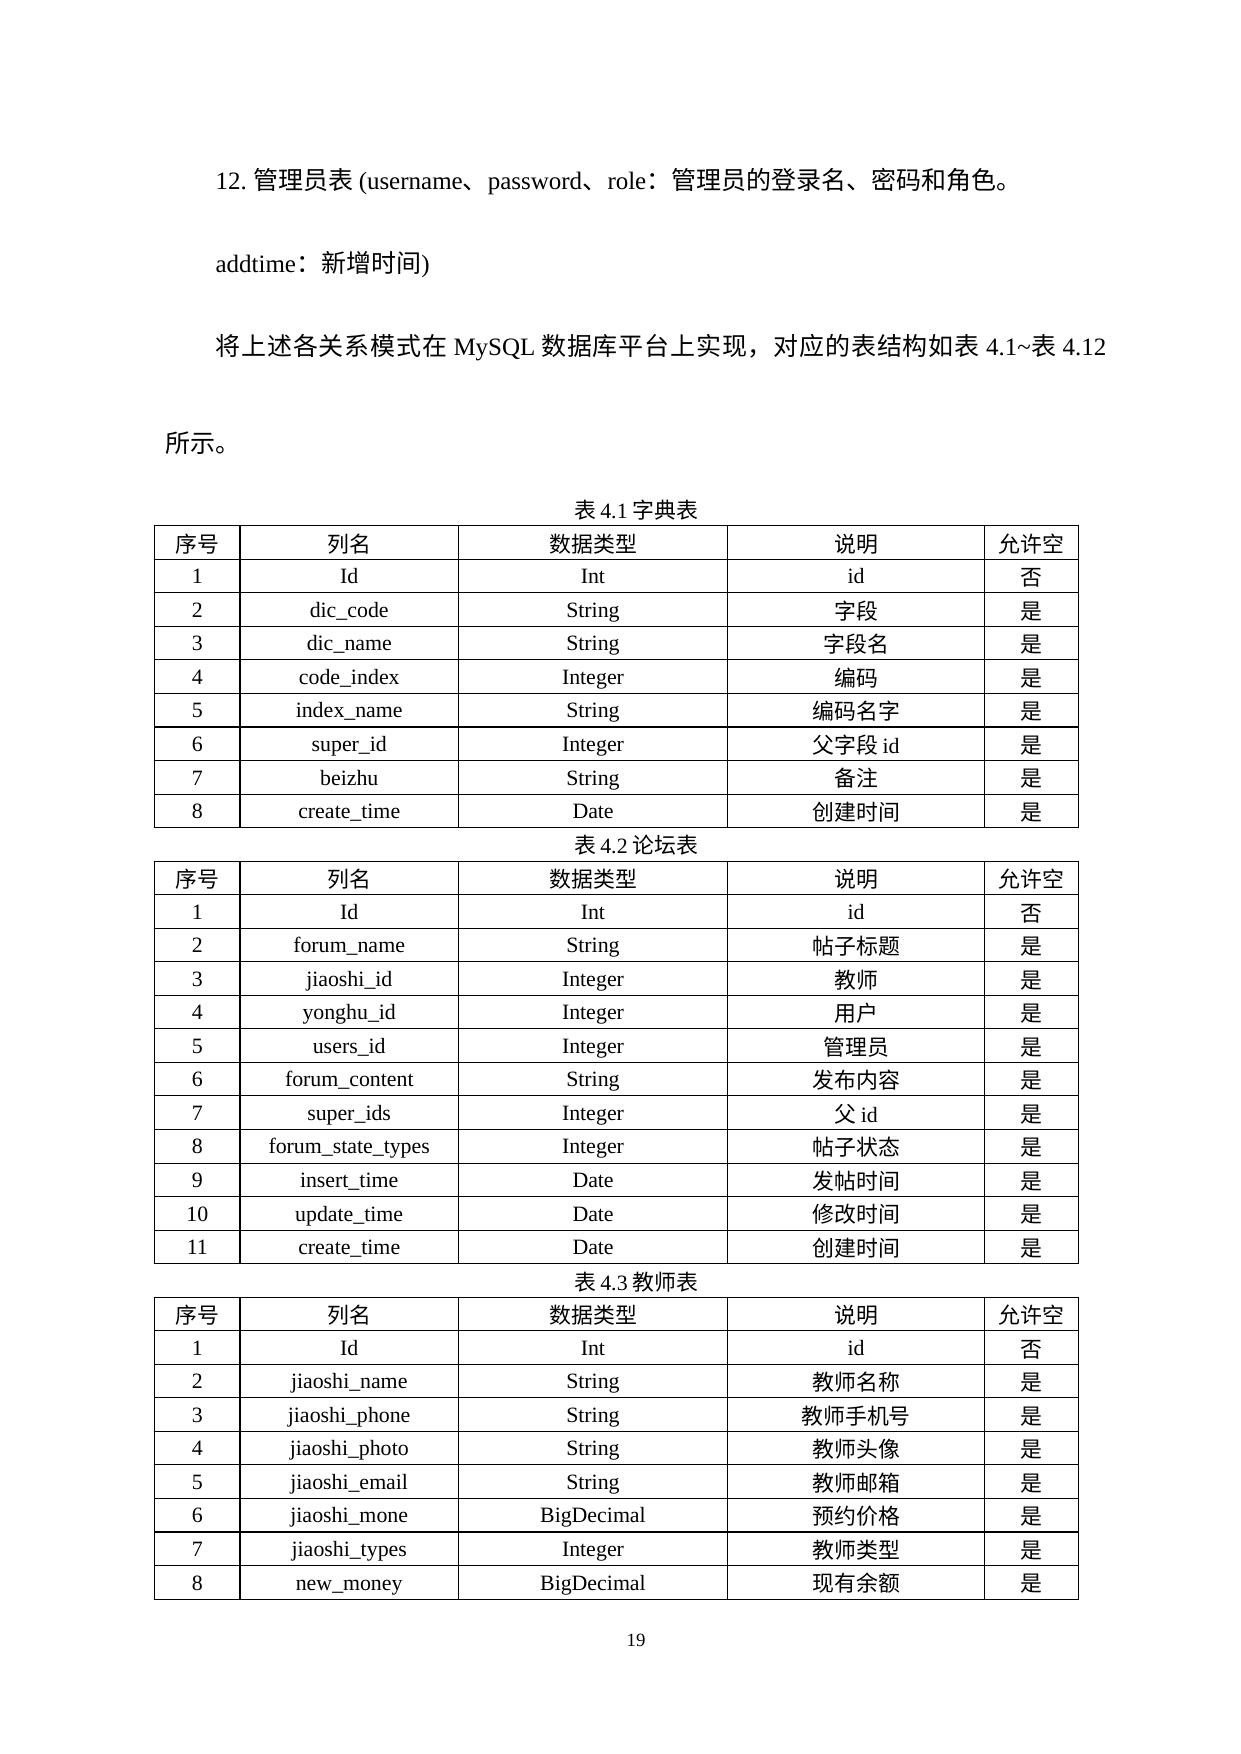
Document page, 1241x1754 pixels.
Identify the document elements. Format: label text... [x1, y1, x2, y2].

table_cell 5 [155, 1465, 239, 1498]
table_cell 6 [155, 728, 239, 760]
table_cell Date [459, 795, 727, 827]
table_cell 1 [155, 1331, 239, 1364]
table_cell 是 [985, 795, 1078, 827]
table_cell id [728, 895, 984, 928]
table_cell 1 [155, 560, 239, 592]
table_cell Int [459, 560, 727, 592]
table_cell 4 [155, 996, 239, 1028]
table_cell Date [459, 1164, 727, 1196]
table_cell create_time [241, 795, 458, 827]
table_cell 11 [155, 1231, 239, 1263]
table_cell beizhu [241, 761, 458, 793]
table_cell 现有余额 [728, 1566, 984, 1598]
table_cell Id [241, 1331, 458, 1364]
table_cell 教师头像 [728, 1432, 984, 1464]
table_cell Integer [459, 1096, 727, 1129]
table_cell super_id [241, 728, 458, 760]
table_cell String [459, 593, 727, 626]
table_cell 管理员 [728, 1029, 984, 1062]
table_cell BigDecimal [459, 1499, 727, 1531]
table_cell jiaoshi_phone [241, 1398, 458, 1431]
table_header 列名 [241, 1298, 458, 1330]
table_cell 7 [155, 1533, 239, 1565]
table_cell String [459, 1432, 727, 1464]
table_cell 是 [985, 1231, 1078, 1263]
table_cell Integer [459, 660, 727, 693]
table_header 序号 [155, 862, 239, 894]
table_cell 是 [985, 660, 1078, 693]
table_cell yonghu_id [241, 996, 458, 1028]
table_cell forum_state_types [241, 1130, 458, 1162]
table_cell Int [459, 895, 727, 928]
table_cell 字段 [728, 593, 984, 626]
table_header 列名 [241, 526, 458, 559]
table_cell 字段名 [728, 627, 984, 659]
table_cell 是 [985, 761, 1078, 793]
table_cell 是 [985, 627, 1078, 659]
table_header 允许空 [985, 526, 1078, 559]
table_cell jiaoshi_photo [241, 1432, 458, 1464]
table_header 列名 [241, 862, 458, 894]
table_cell 用户 [728, 996, 984, 1028]
table_cell 是 [985, 1365, 1078, 1397]
table_cell 否 [985, 1331, 1078, 1364]
text addtime：新增时间) [165, 229, 1106, 294]
table_cell 是 [985, 929, 1078, 961]
table_cell Integer [459, 996, 727, 1028]
table_cell 教师类型 [728, 1533, 984, 1565]
table_cell 是 [985, 1566, 1078, 1598]
text 将上述各关系模式在MySQL数据库平台上实现，对应的表结构如表4.1~表4.12所示。 [165, 312, 1106, 474]
table_cell Integer [459, 962, 727, 995]
table_cell forum_name [241, 929, 458, 961]
table_cell Integer [459, 1533, 727, 1565]
table_header 数据类型 [459, 1298, 727, 1330]
table_cell forum_content [241, 1063, 458, 1095]
table_header 说明 [728, 526, 984, 559]
table_cell String [459, 1465, 727, 1498]
table_cell 是 [985, 1096, 1078, 1129]
table_cell 发布内容 [728, 1063, 984, 1095]
table_header 序号 [155, 1298, 239, 1330]
table_cell String [459, 929, 727, 961]
table_cell 2 [155, 593, 239, 626]
table_cell 8 [155, 795, 239, 827]
table_cell String [459, 694, 727, 726]
table_cell new_money [241, 1566, 458, 1598]
table_cell 是 [985, 1398, 1078, 1431]
table_cell 是 [985, 1533, 1078, 1565]
text 12. 管理员表 (username、password、role：管理员的登录名、密码和角色。 [165, 146, 1106, 211]
table_cell Date [459, 1197, 727, 1229]
table_cell 是 [985, 1164, 1078, 1196]
table_cell 修改时间 [728, 1197, 984, 1229]
table_cell jiaoshi_mone [241, 1499, 458, 1531]
table_cell 1 [155, 895, 239, 928]
table_cell String [459, 627, 727, 659]
table_cell 3 [155, 627, 239, 659]
table_cell 6 [155, 1063, 239, 1095]
table_cell 6 [155, 1499, 239, 1531]
table_cell super_ids [241, 1096, 458, 1129]
table_cell 教师邮箱 [728, 1465, 984, 1498]
table_cell 教师 [728, 962, 984, 995]
table_cell 父id [728, 1096, 984, 1129]
table_cell 父字段id [728, 728, 984, 760]
table_cell Integer [459, 728, 727, 760]
table_cell Int [459, 1331, 727, 1364]
table_cell jiaoshi_id [241, 962, 458, 995]
table_cell 是 [985, 1465, 1078, 1498]
table_cell String [459, 1365, 727, 1397]
table_cell index_name [241, 694, 458, 726]
table_cell 3 [155, 1398, 239, 1431]
table_cell 创建时间 [728, 795, 984, 827]
table_cell 否 [985, 895, 1078, 928]
table_cell 4 [155, 1432, 239, 1464]
table_header 说明 [728, 862, 984, 894]
table_header 序号 [155, 526, 239, 559]
table_cell 5 [155, 1029, 239, 1062]
table_cell 是 [985, 1029, 1078, 1062]
table_cell 编码名字 [728, 694, 984, 726]
table_header 允许空 [985, 1298, 1078, 1330]
table_cell String [459, 1063, 727, 1095]
table_cell 2 [155, 929, 239, 961]
table_cell 备注 [728, 761, 984, 793]
table_cell 7 [155, 1096, 239, 1129]
table_cell 7 [155, 761, 239, 793]
table_cell 教师手机号 [728, 1398, 984, 1431]
table_cell code_index [241, 660, 458, 693]
table_cell jiaoshi_types [241, 1533, 458, 1565]
table_cell insert_time [241, 1164, 458, 1196]
table_cell 2 [155, 1365, 239, 1397]
table_cell String [459, 1398, 727, 1431]
table_cell 是 [985, 593, 1078, 626]
table_cell 创建时间 [728, 1231, 984, 1263]
table_cell Id [241, 895, 458, 928]
table_cell Date [459, 1231, 727, 1263]
table_cell Integer [459, 1130, 727, 1162]
table_cell String [459, 761, 727, 793]
table_cell Integer [459, 1029, 727, 1062]
table_cell 帖子标题 [728, 929, 984, 961]
text 表4.3教师表 [165, 1264, 1106, 1297]
table_cell 否 [985, 560, 1078, 592]
table_cell 8 [155, 1566, 239, 1598]
table_header 允许空 [985, 862, 1078, 894]
table_cell 4 [155, 660, 239, 693]
text 表4.1字典表 [165, 493, 1106, 525]
table_cell 是 [985, 962, 1078, 995]
table_cell 教师名称 [728, 1365, 984, 1397]
table_cell 是 [985, 1197, 1078, 1229]
table_cell 是 [985, 1130, 1078, 1162]
table_cell 10 [155, 1197, 239, 1229]
table_cell 5 [155, 694, 239, 726]
table_cell 是 [985, 1432, 1078, 1464]
table_cell 发帖时间 [728, 1164, 984, 1196]
table_cell 是 [985, 728, 1078, 760]
table_cell 是 [985, 1499, 1078, 1531]
table_cell create_time [241, 1231, 458, 1263]
table_header 说明 [728, 1298, 984, 1330]
table_cell 是 [985, 996, 1078, 1028]
table_header 数据类型 [459, 862, 727, 894]
table_header 数据类型 [459, 526, 727, 559]
table_cell Id [241, 560, 458, 592]
table_cell 是 [985, 1063, 1078, 1095]
table_cell 是 [985, 694, 1078, 726]
table_cell 编码 [728, 660, 984, 693]
table_cell id [728, 1331, 984, 1364]
table_cell 帖子状态 [728, 1130, 984, 1162]
table_cell dic_name [241, 627, 458, 659]
table_cell 预约价格 [728, 1499, 984, 1531]
table_cell 9 [155, 1164, 239, 1196]
table_cell id [728, 560, 984, 592]
table_cell dic_code [241, 593, 458, 626]
text 表4.2论坛表 [165, 828, 1106, 861]
table_cell 8 [155, 1130, 239, 1162]
table_cell update_time [241, 1197, 458, 1229]
table_cell users_id [241, 1029, 458, 1062]
table_cell jiaoshi_name [241, 1365, 458, 1397]
table_cell jiaoshi_email [241, 1465, 458, 1498]
table_cell 3 [155, 962, 239, 995]
table_cell BigDecimal [459, 1566, 727, 1598]
